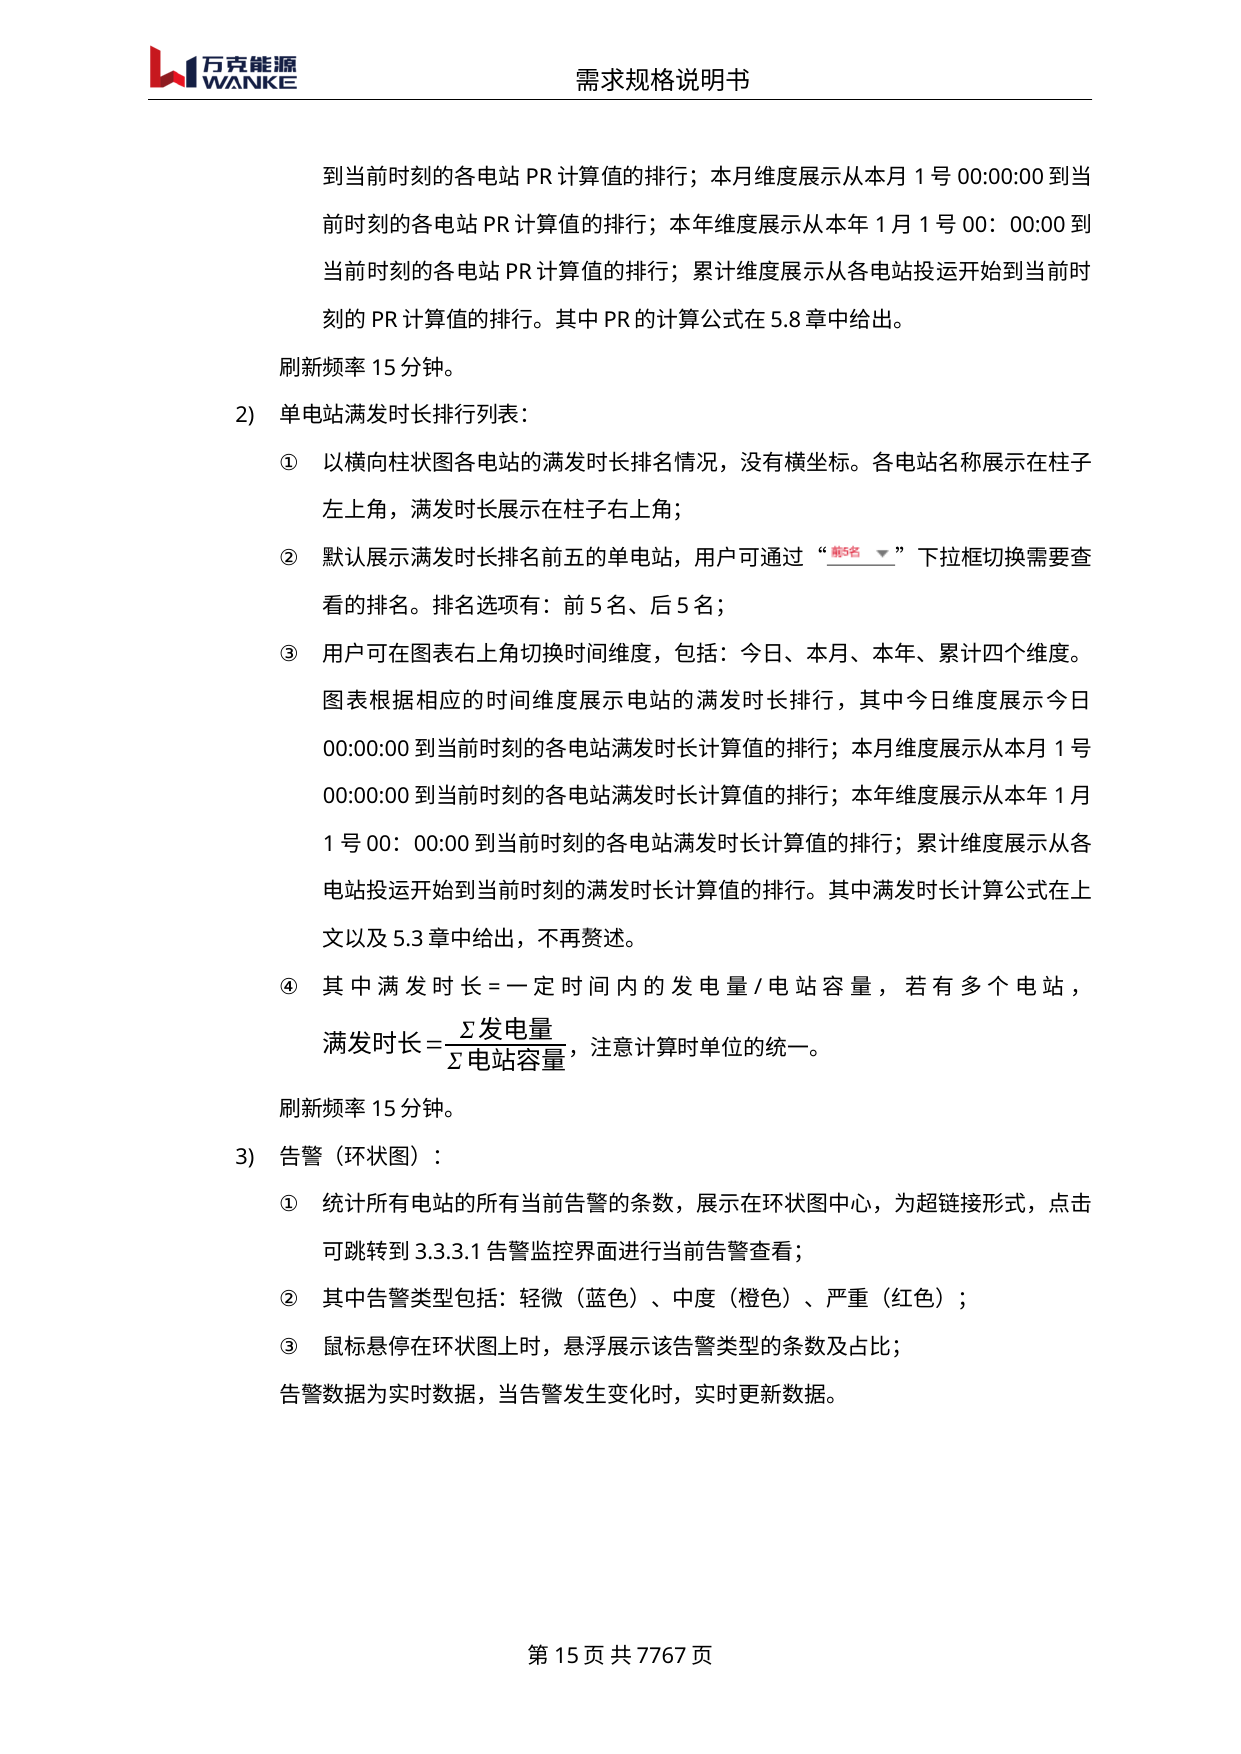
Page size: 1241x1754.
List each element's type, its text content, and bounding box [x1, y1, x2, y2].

picture [147, 44, 300, 90]
list 单电站满发时长排行列表： [235, 397, 1092, 429]
text 刷新频率15分钟。 [279, 349, 1092, 381]
list 统计所有电站的所有当前告警的条数，展示在环状图中心，为超链接形式，点击可跳转到3.3.3.1告警监控界面进行当前告警查看； [279, 1186, 1092, 1266]
list 其中告警类型包括：轻微（蓝色）、中度（橙色）、严重（红色）； [279, 1281, 1092, 1313]
list 告警（环状图）： [235, 1139, 1092, 1170]
list 其中满发时长=一定时间内的发电量/电站容量，若有多个电站，，注意计算时单位的统一。 [279, 969, 1092, 1075]
text 告警数据为实时数据，当告警发生变化时，实时更新数据。 [279, 1377, 1092, 1408]
list 用户可在图表右上角切换时间维度，包括：今日、本月、本年、累计四个维度。图表根据相应的时间维度展示电站的满发时长排行，其中今日维度展示今日00:00:00到当前时刻的各电站满发时长计算值的排行；本月维度展示从本月1号00:00:00到当前时刻的各电站满发时长计算值的排行；本年维度展示从本年1月1号00：00:00到当前时刻的各电站满发时长计算值的排行；累计维度展示从各电站投运开始到当前时刻的满发时长计算值的排行。其中满发时长计算公式在上文以及5.3章中给出，不再赘述。 [279, 636, 1092, 953]
list 以横向柱状图各电站的满发时长排名情况，没有横坐标。各电站名称展示在柱子左上角，满发时长展示在柱子右上角； [279, 445, 1092, 524]
text 刷新频率15分钟。 [279, 1091, 1092, 1123]
picture [826, 540, 896, 566]
list 鼠标悬停在环状图上时，悬浮展示该告警类型的条数及占比； [279, 1329, 1092, 1361]
list 默认展示满发时长排名前五的单电站，用户可通过“”下拉框切换需要查看的排名。排名选项有：前5名、后5名； [279, 540, 1092, 620]
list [279, 159, 1092, 334]
